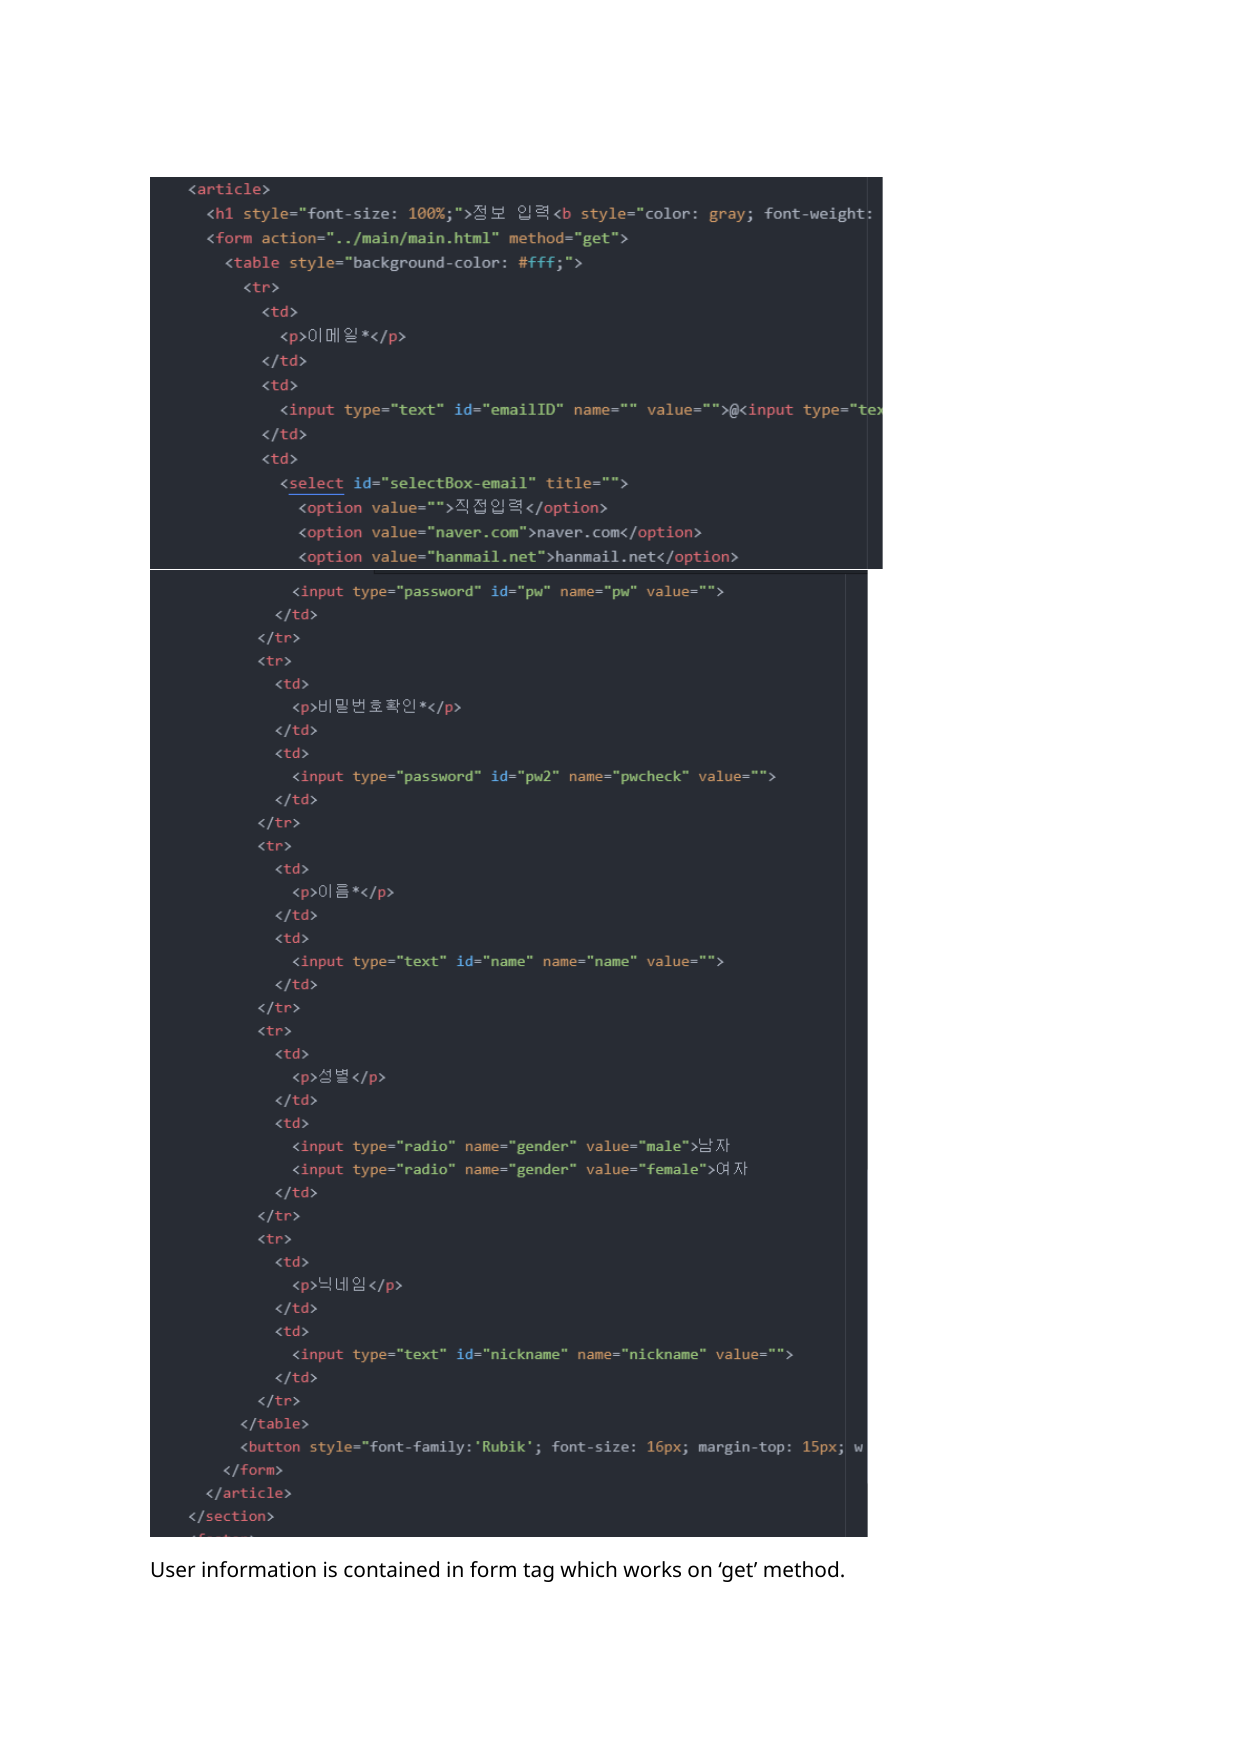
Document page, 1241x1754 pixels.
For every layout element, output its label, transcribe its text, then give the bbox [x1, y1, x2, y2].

text User information is contained in form tag which works on ‘get’ method. [150, 1555, 1090, 1583]
picture [150, 570, 868, 1537]
picture [150, 177, 883, 569]
